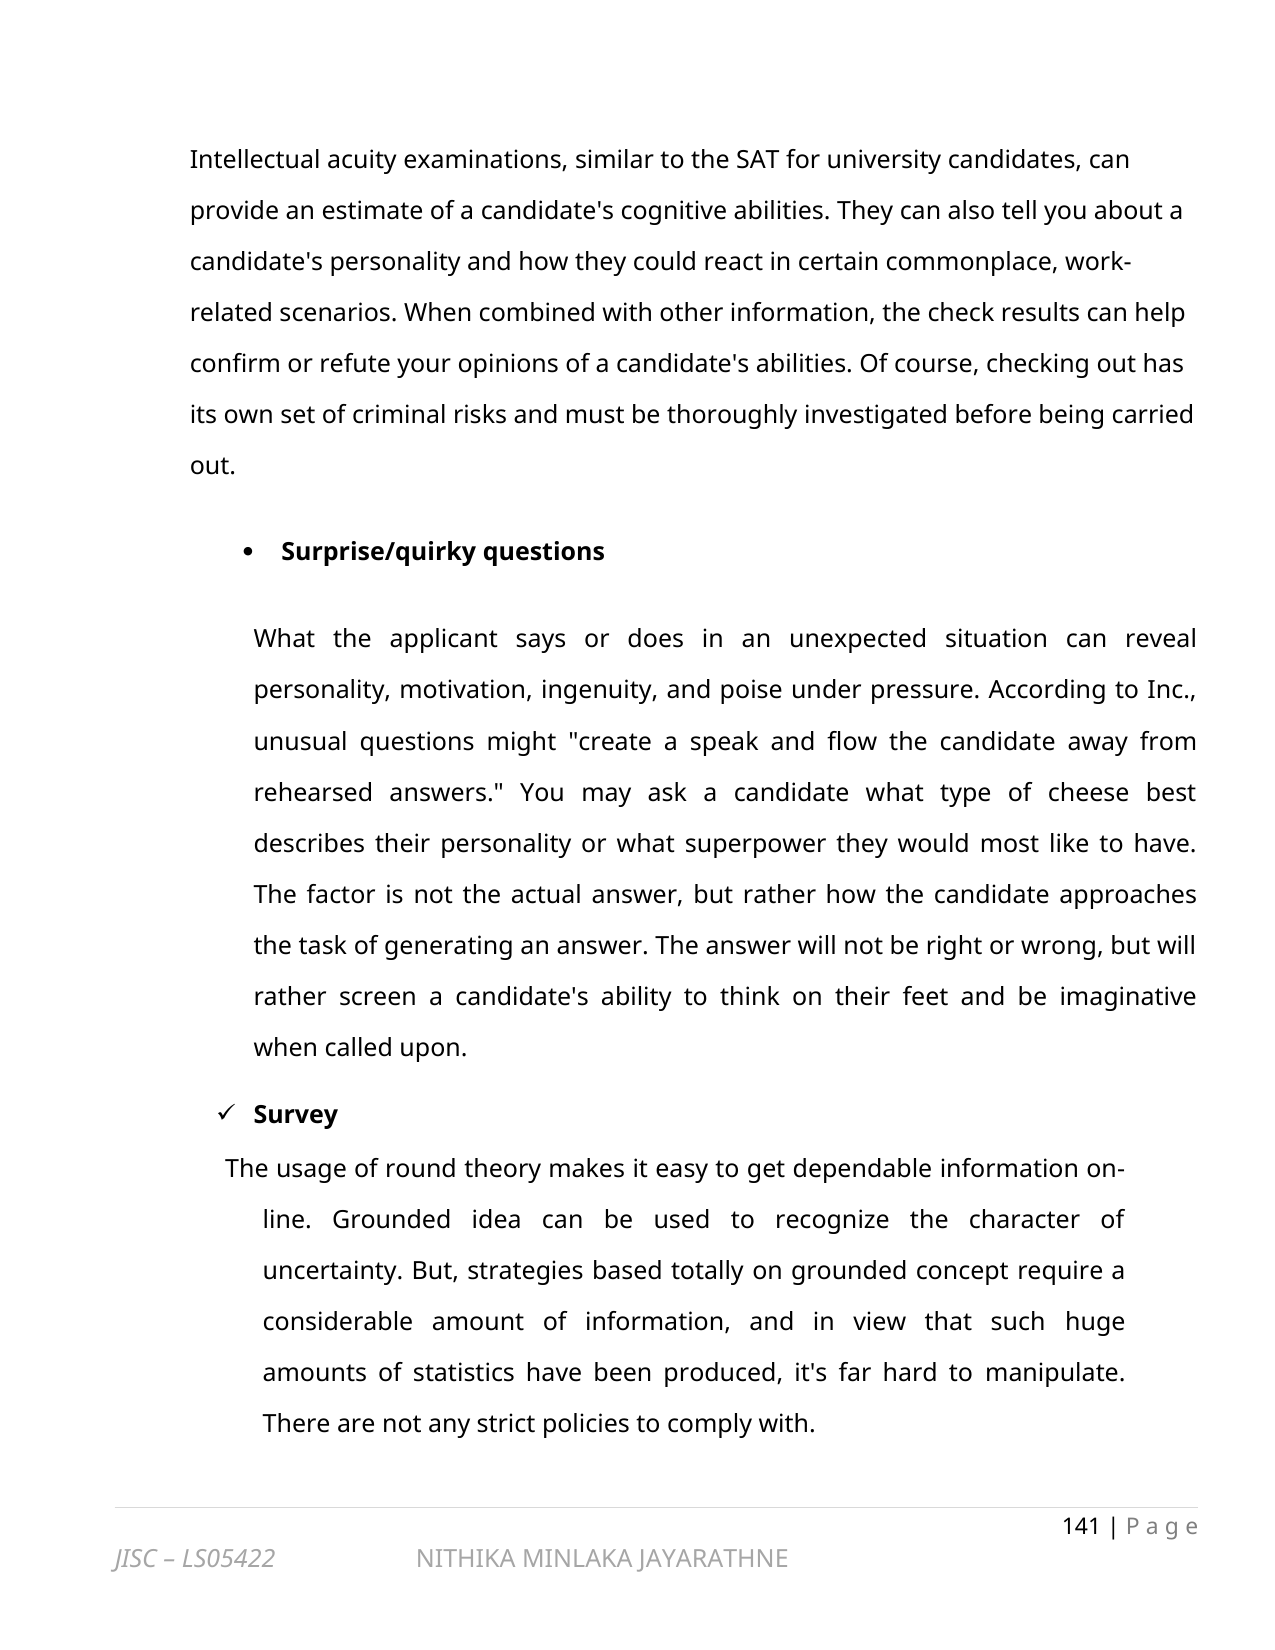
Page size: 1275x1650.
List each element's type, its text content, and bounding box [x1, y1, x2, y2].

subtitle Surprise/quirky questions [244, 533, 1198, 567]
text Intellectual acuity examinations, similar to the SAT for university candidates, can provide an estimate of a candidate's cognitive abilities. They can also tell you about a candidate's personality and how they could react in certain commonplace, work-related scenarios. When combined with other information, the check results can help confirm or refute your opinions of a candidate's abilities. Of course, checking out has its own set of criminal risks and must be thoroughly investigated before being carried out. [189, 142, 1198, 482]
subtitle Survey [216, 1097, 1198, 1131]
text The usage of round theory makes it easy to get dependable information on-line. Grounded idea can be used to recognize the character of uncertainty. But, strategies based totally on grounded concept require a considerable amount of information, and in view that such huge amounts of statistics have been produced, it's far hard to manipulate. There are not any strict policies to comply with. [225, 1150, 1125, 1439]
subtitle What the applicant says or does in an unexpected situation can reveal personality, motivation, ingenuity, and poise under pressure. According to Inc., unusual questions might "create a speak and flow the candidate away from rehearsed answers." You may ask a candidate what type of cheese best describes their personality or what superpower they would most like to have. The factor is not the actual answer, but rather how the candidate approaches the task of generating an answer. The answer will not be right or wrong, but will rather screen a candidate's ability to think on their feet and be imaginative when called upon. [253, 621, 1198, 1063]
